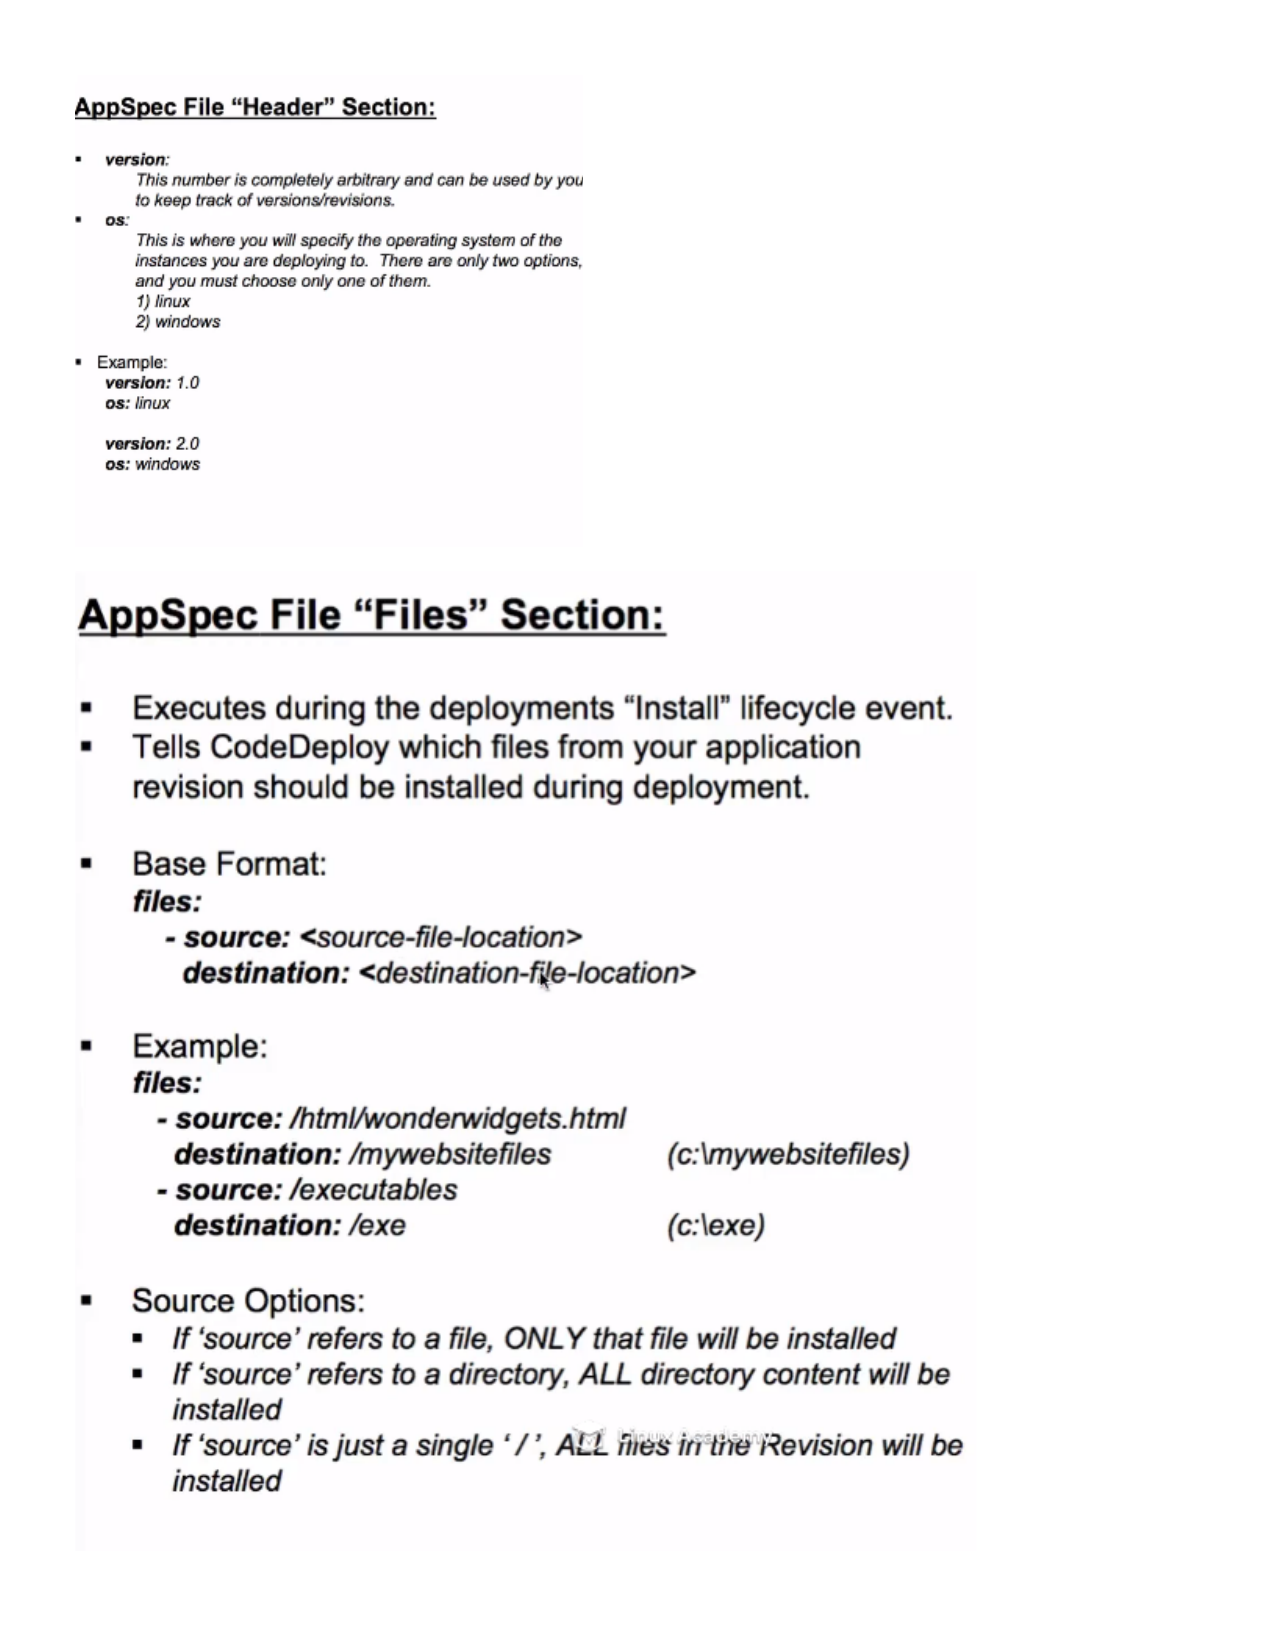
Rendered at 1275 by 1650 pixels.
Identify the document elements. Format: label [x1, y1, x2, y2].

picture [75, 571, 977, 1551]
picture [75, 75, 583, 547]
